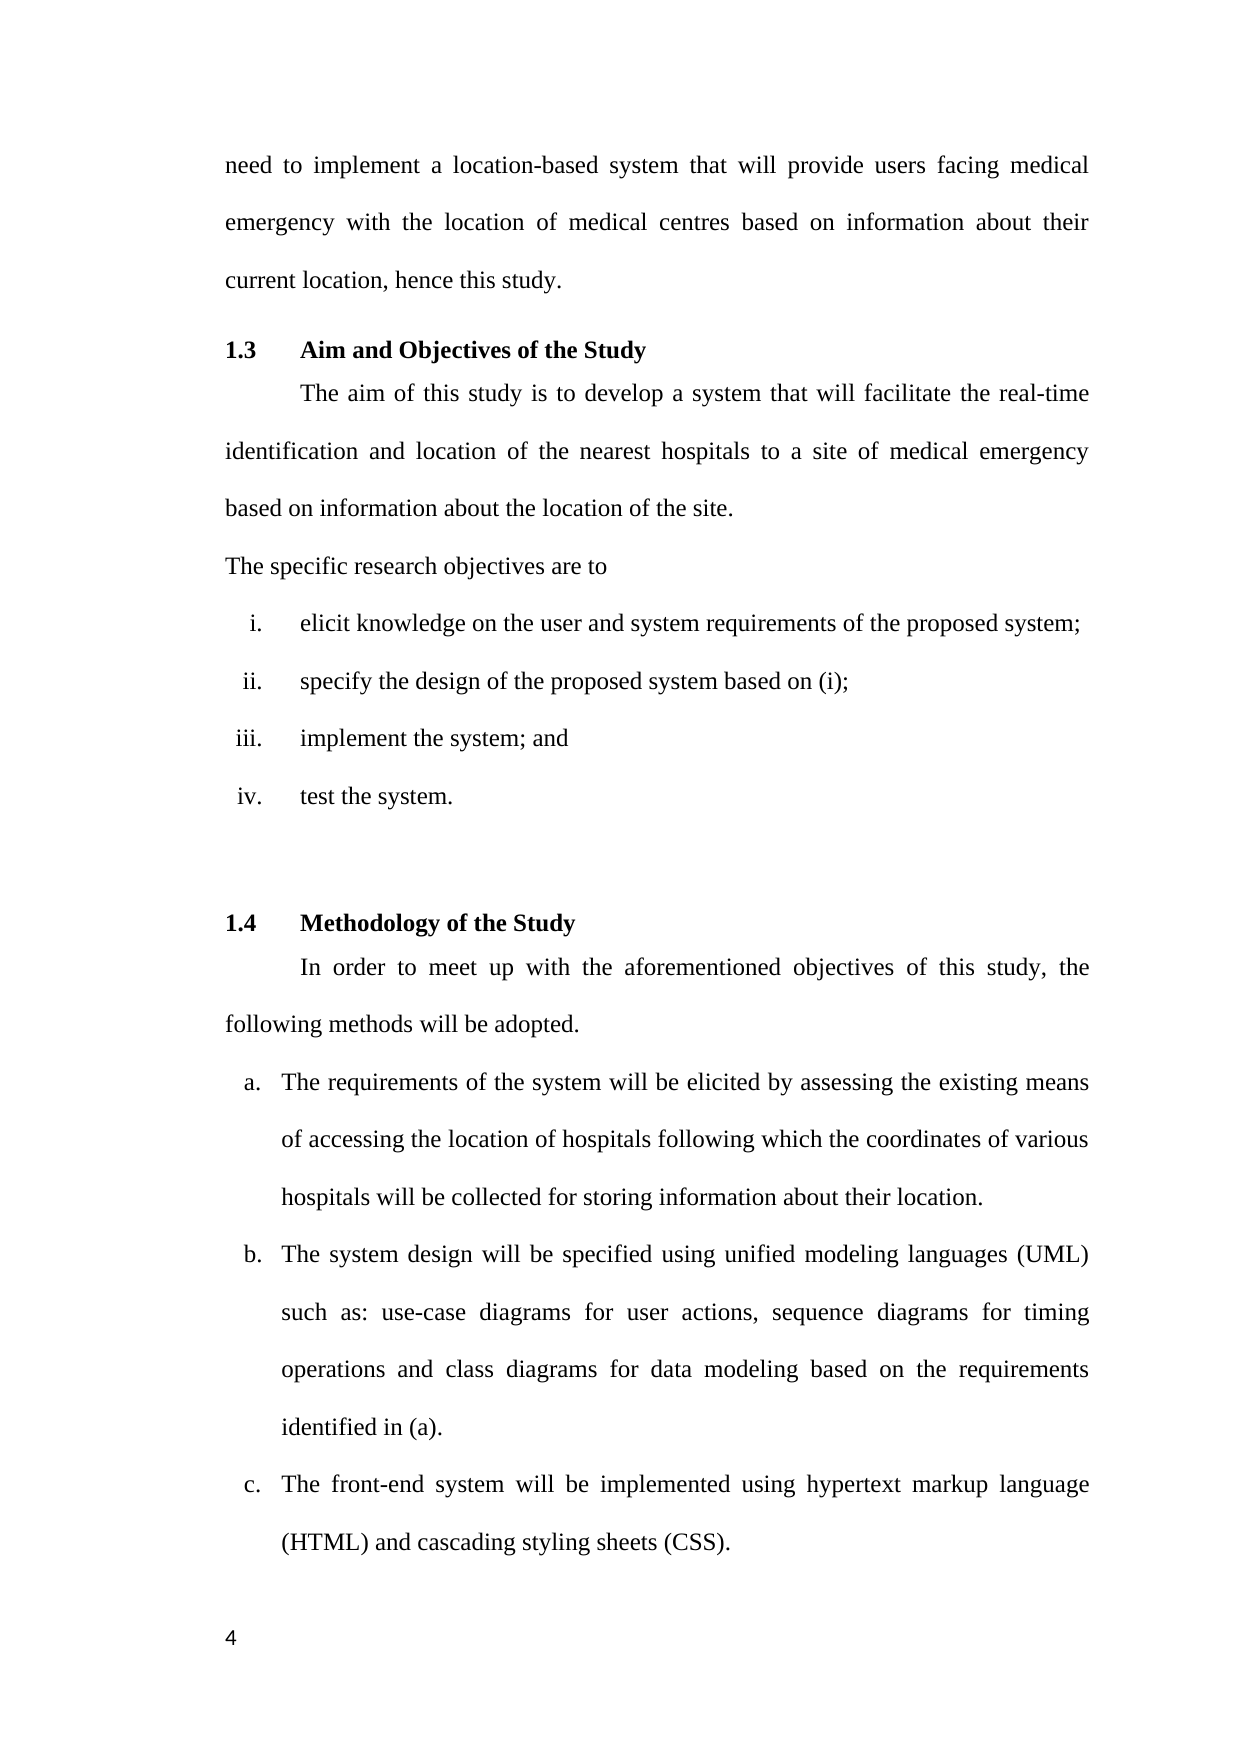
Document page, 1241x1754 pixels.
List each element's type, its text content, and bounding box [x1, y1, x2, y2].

list test the system. [262, 781, 1090, 810]
list The system design will be specified using unified modeling languages (UML) such as: use-case diagrams for user actions, sequence diagrams for timing operations and class diagrams for data modeling based on the requirements identified in (a). [244, 1239, 1090, 1441]
list implement the system; and [262, 723, 1090, 752]
subtitle 1.3 Aim and Objectives of the Study [225, 335, 1090, 364]
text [225, 150, 1090, 294]
list The front-end system will be implemented using hypertext markup language (HTML) and cascading styling sheets (CSS). [244, 1469, 1090, 1556]
list The requirements of the system will be elicited by assessing the existing means of accessing the location of hospitals following which the coordinates of various hospitals will be collected for storing information about their location. [244, 1067, 1090, 1211]
subtitle 1.4 Methodology of the Study [225, 908, 1090, 937]
text The specific research objectives are to [225, 551, 1090, 580]
text In order to meet up with the aforementioned objectives of this study, the following methods will be adopted. [225, 952, 1090, 1038]
list specify the design of the proposed system based on (i); [262, 666, 1090, 695]
list elicit knowledge on the user and system requirements of the proposed system; [262, 608, 1090, 637]
text The aim of this study is to develop a system that will facilitate the real-time identification and location of the nearest hospitals to a site of medical emergency based on information about the location of the site. [225, 378, 1090, 522]
